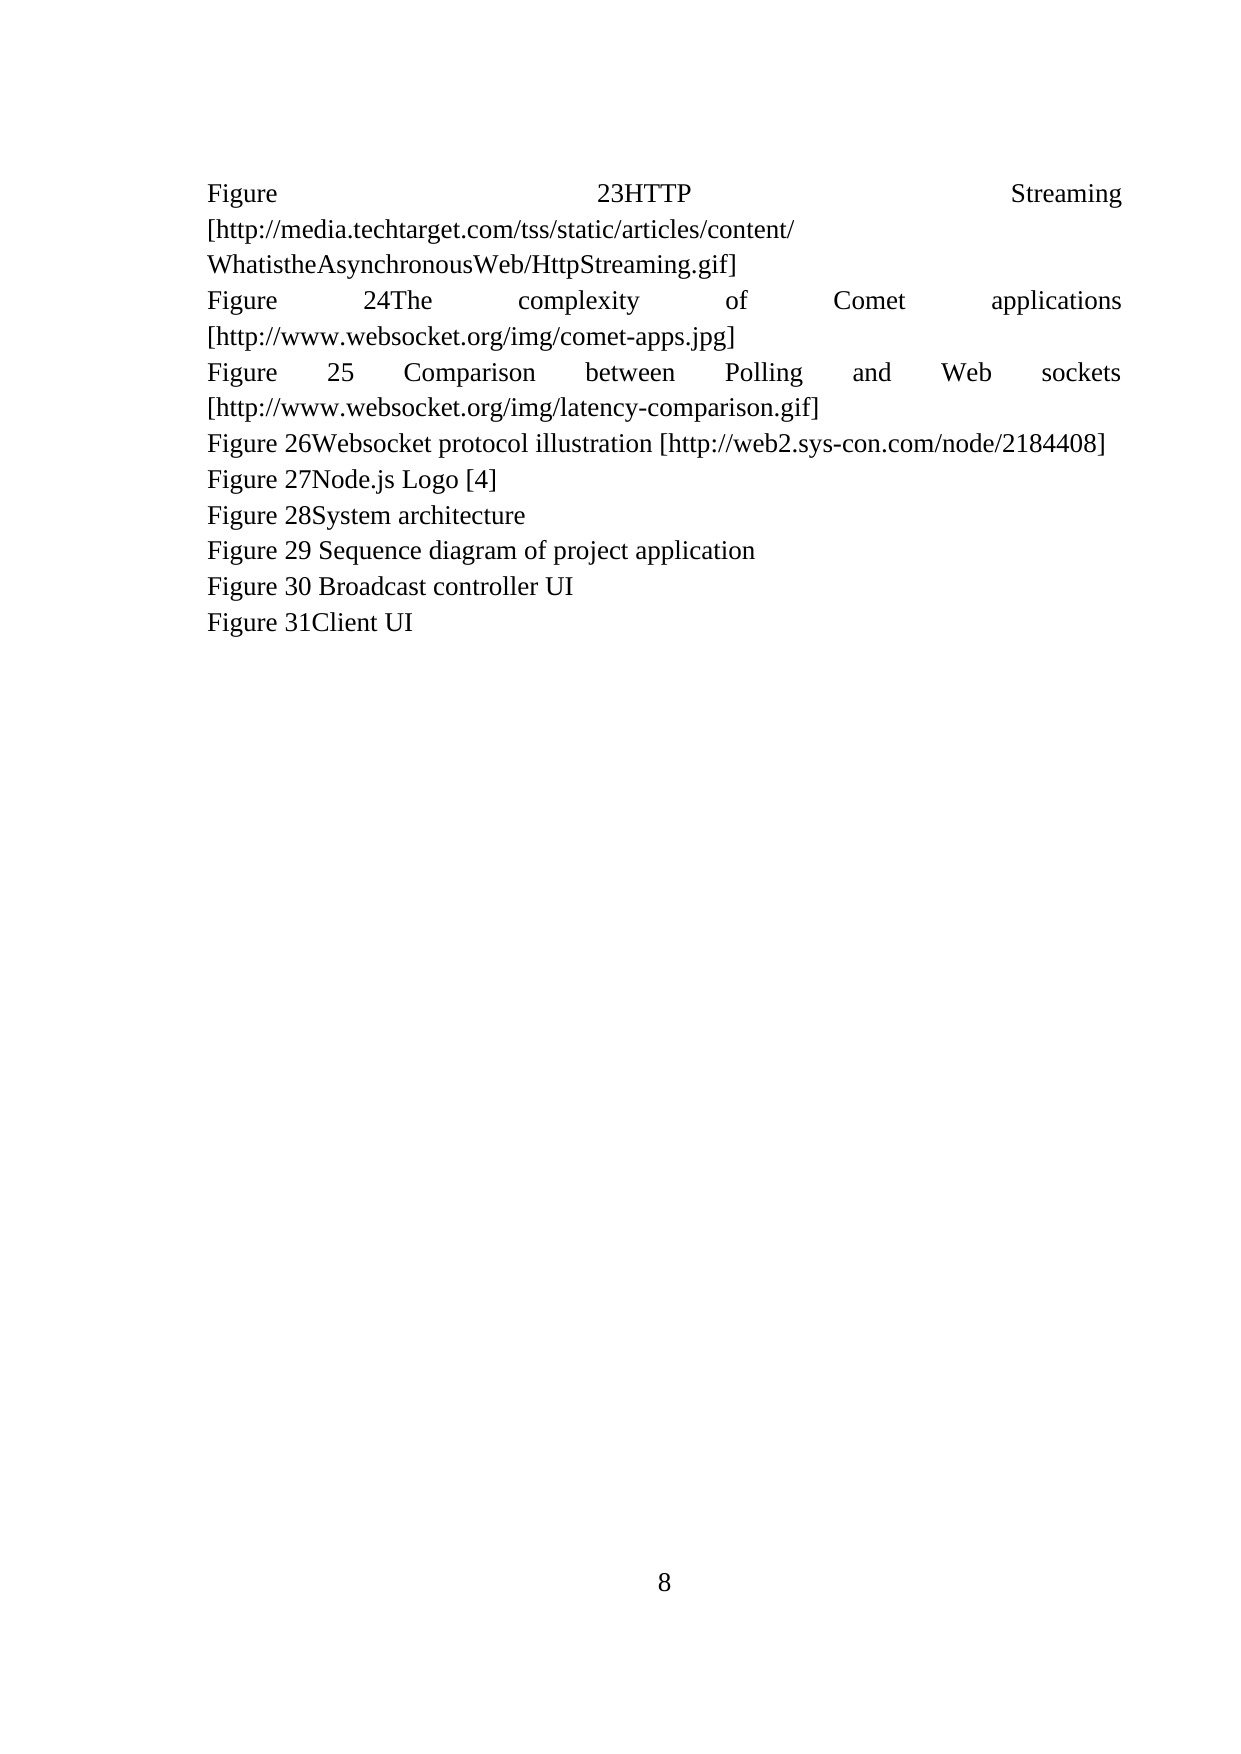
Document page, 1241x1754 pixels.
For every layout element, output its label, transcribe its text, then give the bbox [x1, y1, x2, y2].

text Figure 26Websocket protocol illustration [http://web2.sys-con.com/node/2184408] [207, 427, 1122, 458]
text Figure 24The complexity of Comet applications [http://www.websocket.org/img/comet-apps.jpg] [207, 284, 1122, 351]
text Figure 27NodeJS Logo [4] [207, 463, 1122, 494]
text Figure 28System architecture [207, 499, 1122, 530]
text Figure 30 Broadcast controller UI [207, 570, 1122, 601]
text Figure 25 Comparison between Polling and Web sockets [http://www.websocket.org/img/latency-comparison.gif] [207, 356, 1122, 423]
text Figure 31Client UI [207, 606, 1122, 637]
text Figure 23HTTP Streaming [http://media.techtarget.com/tss/static/articles/content/WhatistheAsynchronousWeb/HttpStreaming.gif] [207, 177, 1122, 280]
text Figure 29 Sequence diagram of project application [207, 534, 1122, 566]
